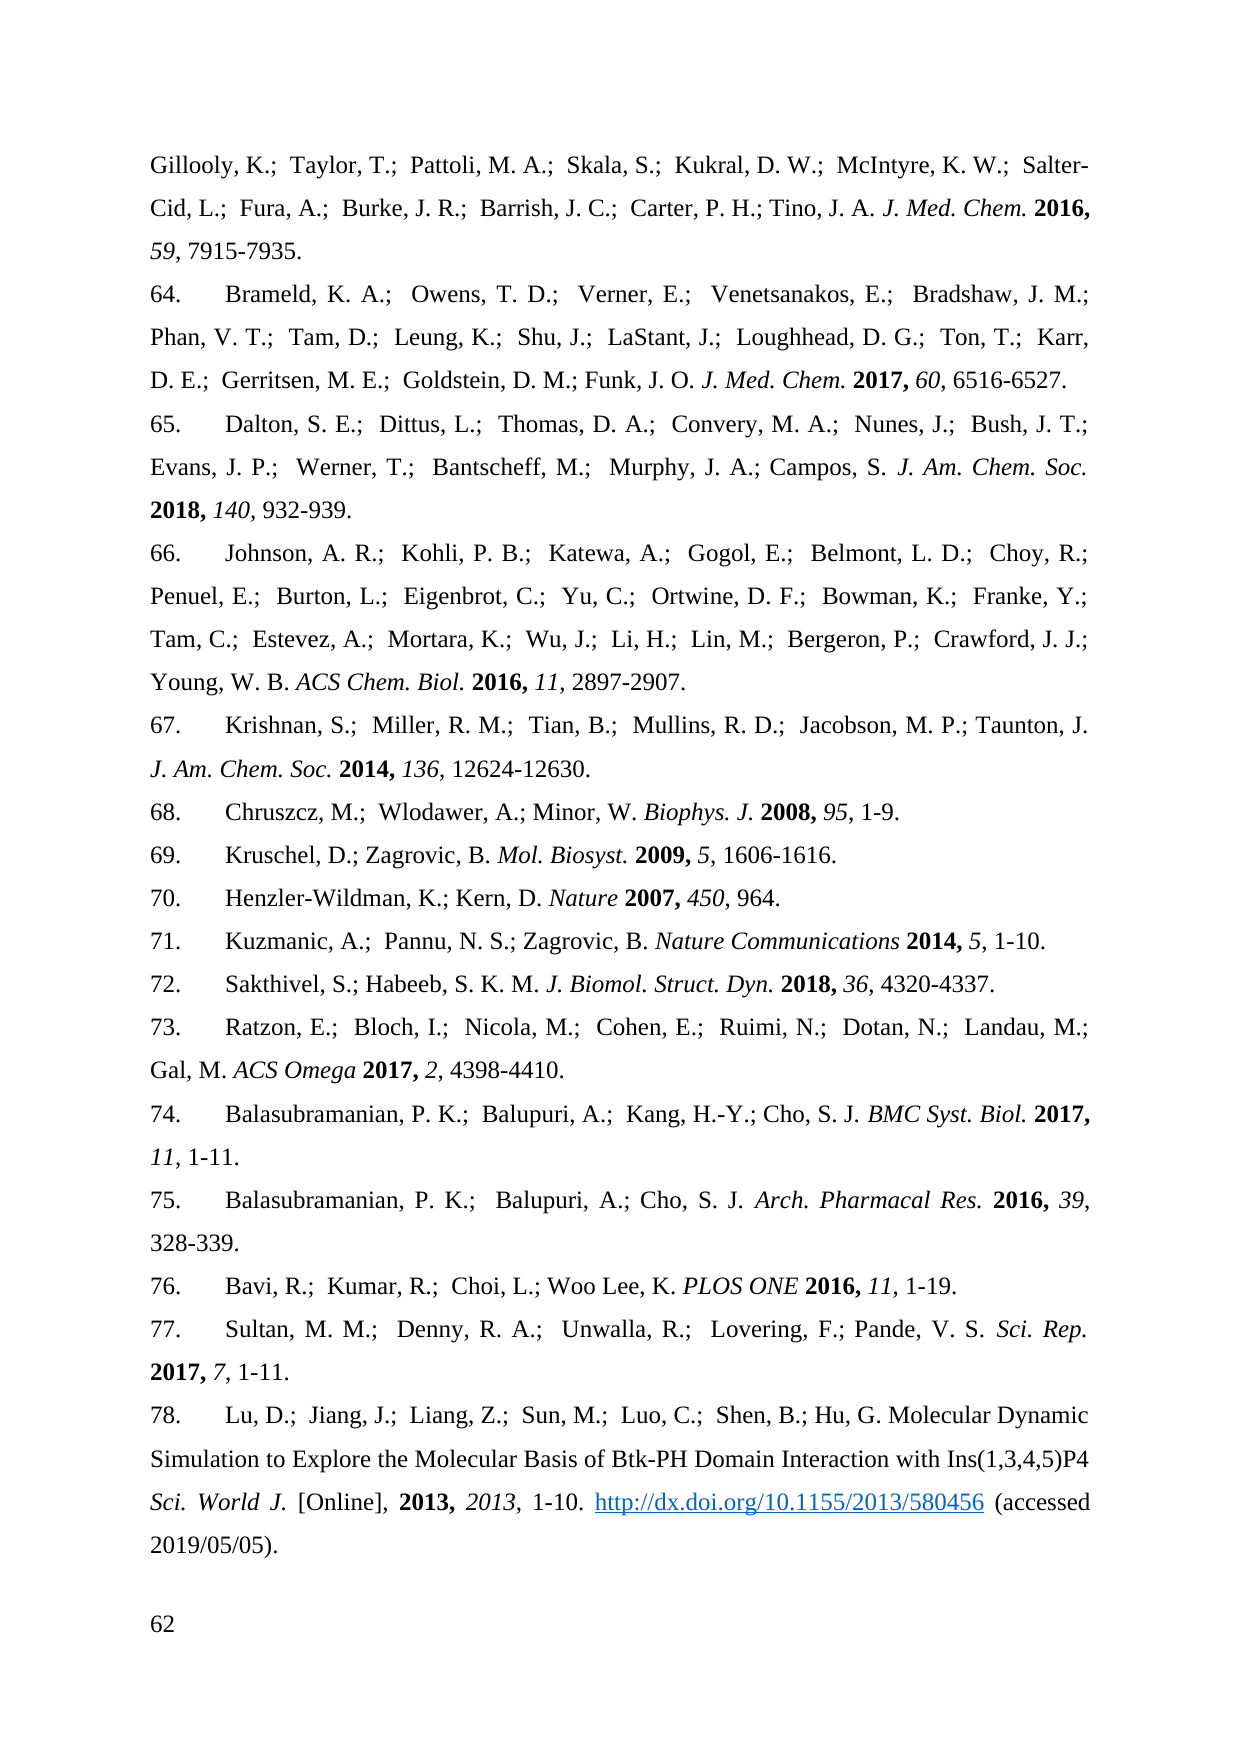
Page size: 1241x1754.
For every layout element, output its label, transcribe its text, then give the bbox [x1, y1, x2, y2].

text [150, 150, 1090, 265]
text 70. Henzler-Wildman, K.; Kern, D. Nature 2007, 450, 964. [150, 883, 1090, 912]
text 71. Kuzmanic, A.; Pannu, N. S.; Zagrovic, B. Nature Communications 2014, 5, 1-10. [150, 926, 1090, 955]
text 67. Krishnan, S.; Miller, R. M.; Tian, B.; Mullins, R. D.; Jacobson, M. P.; Taunton, J. J. Am. Chem. Soc. 2014, 136, 12624-12630. [150, 711, 1090, 782]
text 75. Balasubramanian, P. K.; Balupuri, A.; Cho, S. J. Arch. Pharmacal Res. 2016, 39, 328-339. [150, 1185, 1090, 1257]
text 73. Ratzon, E.; Bloch, I.; Nicola, M.; Cohen, E.; Ruimi, N.; Dotan, N.; Landau, M.; Gal, M. ACS Omega 2017, 2, 4398-4410. [150, 1012, 1090, 1084]
text 72. Sakthivel, S.; Habeeb, S. K. M. J. Biomol. Struct. Dyn. 2018, 36, 4320-4337. [150, 969, 1090, 998]
text 68. Chruszcz, M.; Wlodawer, A.; Minor, W. Biophys. J. 2008, 95, 1-9. [150, 797, 1090, 826]
text 74. Balasubramanian, P. K.; Balupuri, A.; Kang, H.-Y.; Cho, S. J. BMC Syst. Biol. 2017, 11, 1-11. [150, 1099, 1090, 1171]
text 64. Brameld, K. A.; Owens, T. D.; Verner, E.; Venetsanakos, E.; Bradshaw, J. M.; Phan, V. T.; Tam, D.; Leung, K.; Shu, J.; LaStant, J.; Loughhead, D. G.; Ton, T.; Karr, D. E.; Gerritsen, M. E.; Goldstein, D. M.; Funk, J. O. J. Med. Chem. 2017, 60, 6516-6527. [150, 279, 1090, 394]
text 77. Sultan, M. M.; Denny, R. A.; Unwalla, R.; Lovering, F.; Pande, V. S. Sci. Rep. 2017, 7, 1-11. [150, 1314, 1090, 1386]
text 78. Lu, D.; Jiang, J.; Liang, Z.; Sun, M.; Luo, C.; Shen, B.; Hu, G. Molecular Dynamic Simulation to Explore the Molecular Basis of Btk-PH Domain Interaction with Ins(1,3,4,5)P4 Sci. World J. [Online], 2013, 2013, 1-10. http://dx.doi.org/10.1155/2013/580456 (accessed 2019/05/05). [150, 1401, 1090, 1559]
text 65. Dalton, S. E.; Dittus, L.; Thomas, D. A.; Convery, M. A.; Nunes, J.; Bush, J. T.; Evans, J. P.; Werner, T.; Bantscheff, M.; Murphy, J. A.; Campos, S. J. Am. Chem. Soc. 2018, 140, 932-939. [150, 409, 1090, 524]
text 66. Johnson, A. R.; Kohli, P. B.; Katewa, A.; Gogol, E.; Belmont, L. D.; Choy, R.; Penuel, E.; Burton, L.; Eigenbrot, C.; Yu, C.; Ortwine, D. F.; Bowman, K.; Franke, Y.; Tam, C.; Estevez, A.; Mortara, K.; Wu, J.; Li, H.; Lin, M.; Bergeron, P.; Crawford, J. J.; Young, W. B. ACS Chem. Biol. 2016, 11, 2897-2907. [150, 538, 1090, 696]
text 76. Bavi, R.; Kumar, R.; Choi, L.; Woo Lee, K. PLOS ONE 2016, 11, 1-19. [150, 1271, 1090, 1300]
text 69. Kruschel, D.; Zagrovic, B. Mol. Biosyst. 2009, 5, 1606-1616. [150, 840, 1090, 869]
